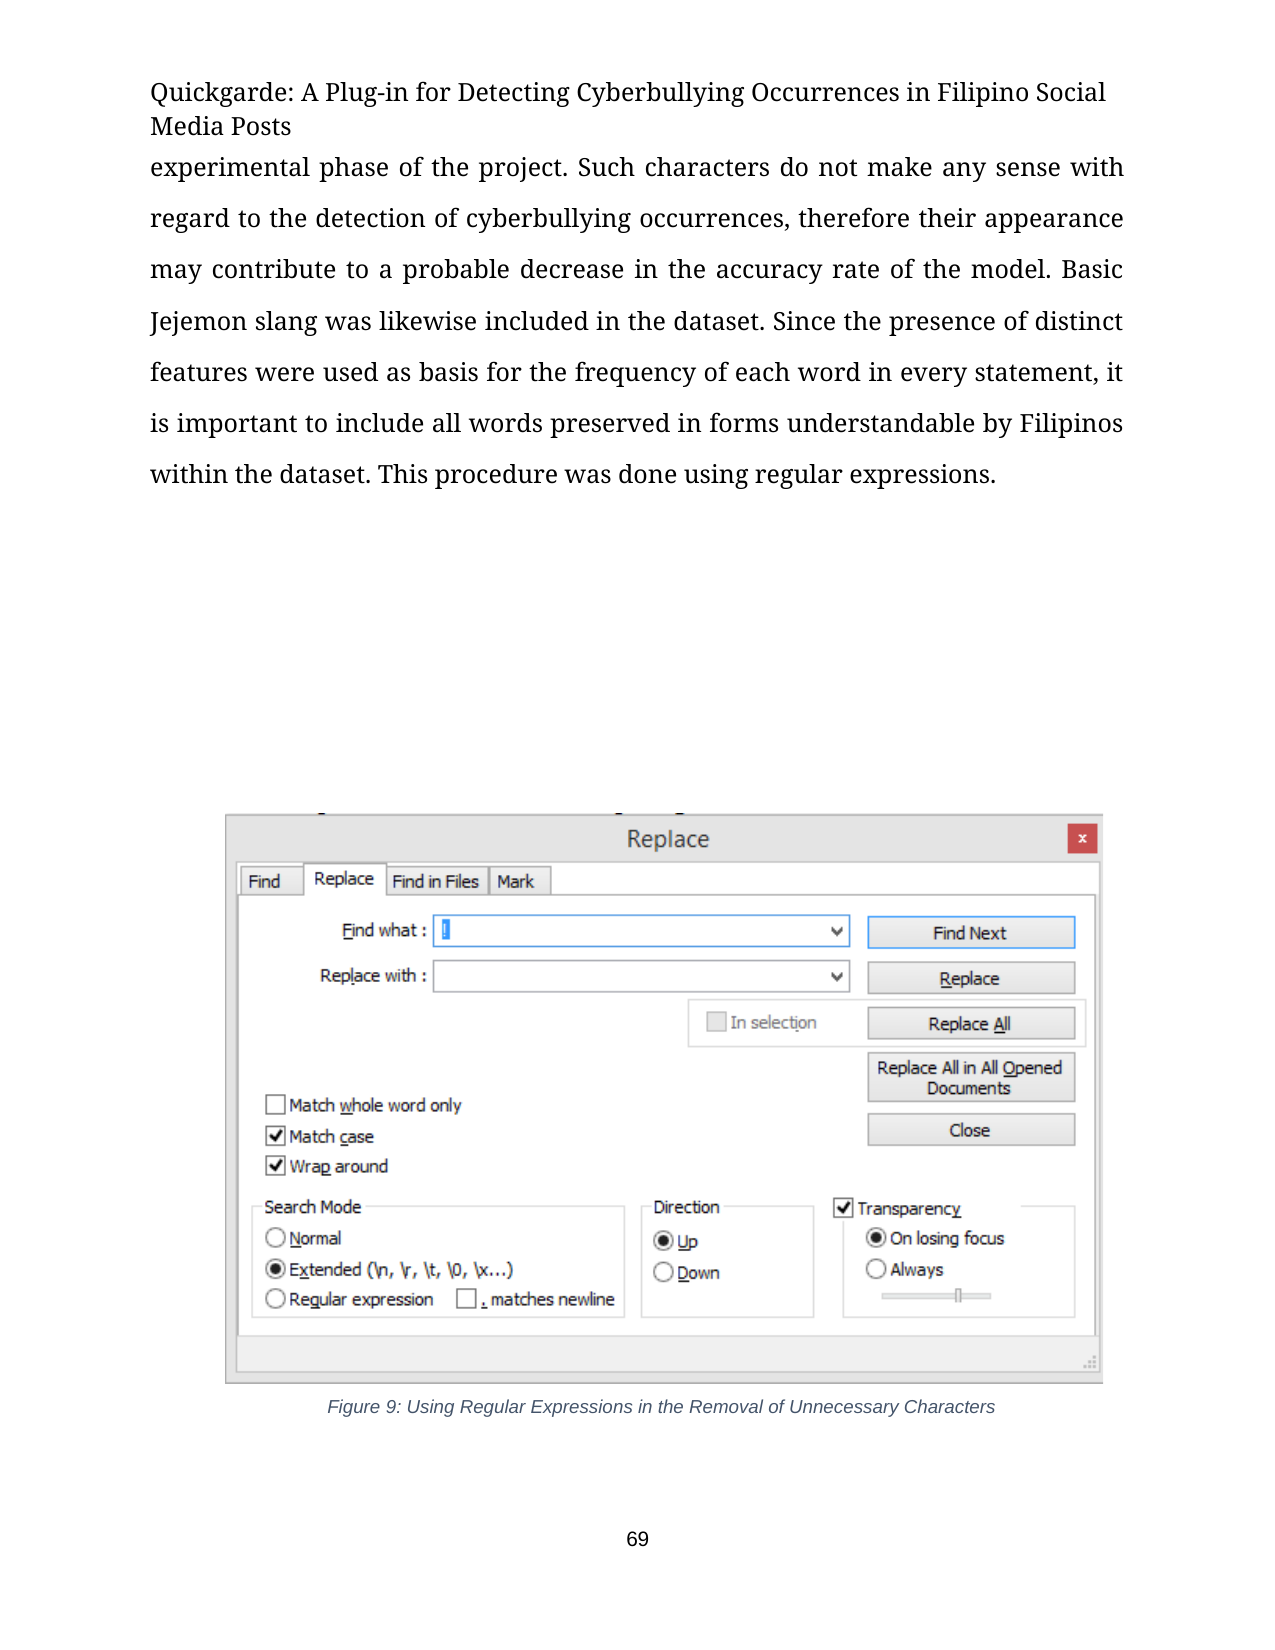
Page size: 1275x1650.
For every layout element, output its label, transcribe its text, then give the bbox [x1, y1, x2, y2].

picture [225, 813, 1104, 1384]
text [150, 150, 1125, 490]
text Figure 9: Using Regular Expressions in the Removal of Unnecessary Characters [150, 1396, 1125, 1417]
